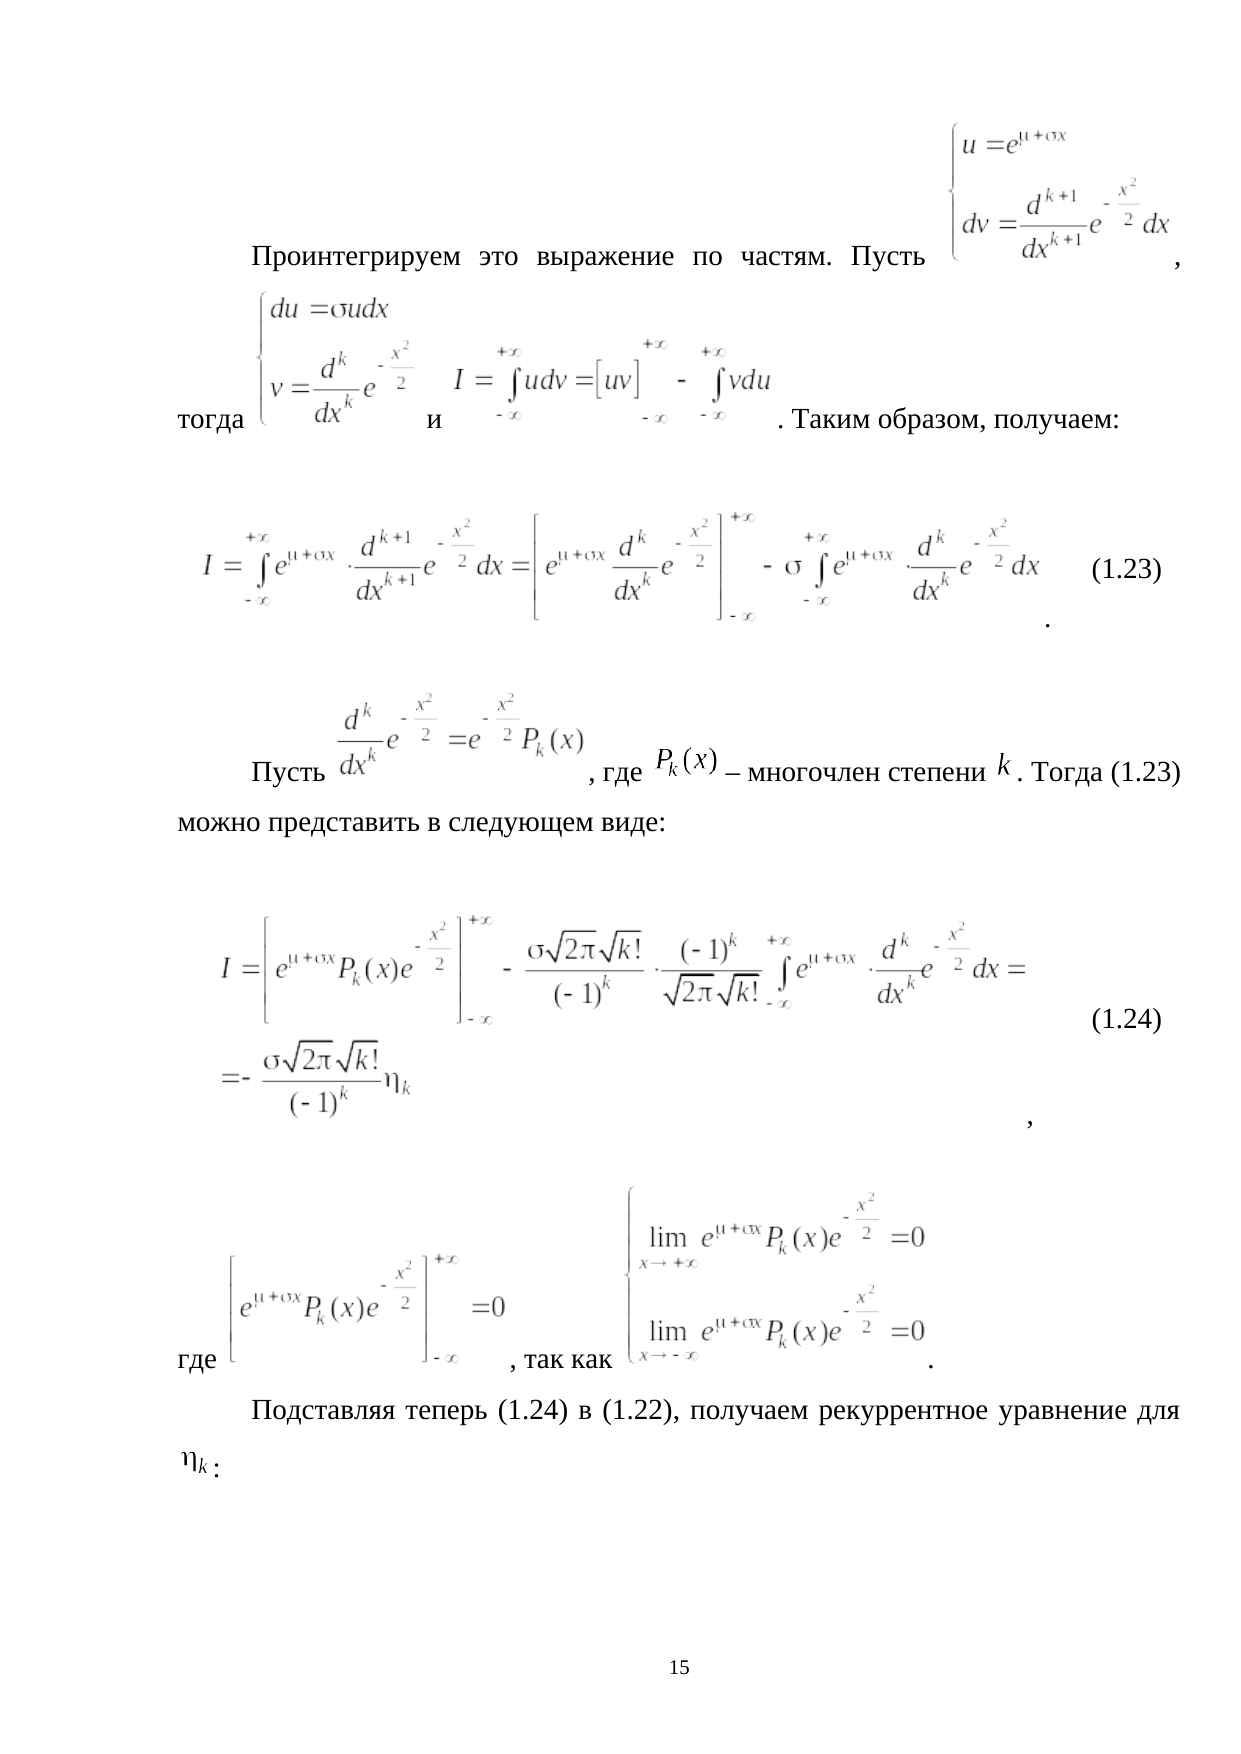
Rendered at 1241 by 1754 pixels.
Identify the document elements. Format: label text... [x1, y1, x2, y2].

text Проинтегрируем это выражение по частям. Пусть , тогда и . Таким образом, получаем: [177, 118, 1181, 435]
text Пусть , где – многочлен степени . Тогда (1.23) можно представить в следующем виде: [177, 686, 1181, 838]
table_header , [177, 905, 1073, 1143]
text где , так как . [177, 1184, 1181, 1375]
table_header . [177, 502, 1073, 645]
table_header (1.24) [1073, 905, 1180, 1143]
text Подставляя теперь (1.24) в (1.22), получаем рекуррентное уравнение для : [177, 1392, 1181, 1483]
table_header (1.23) [1073, 502, 1180, 645]
